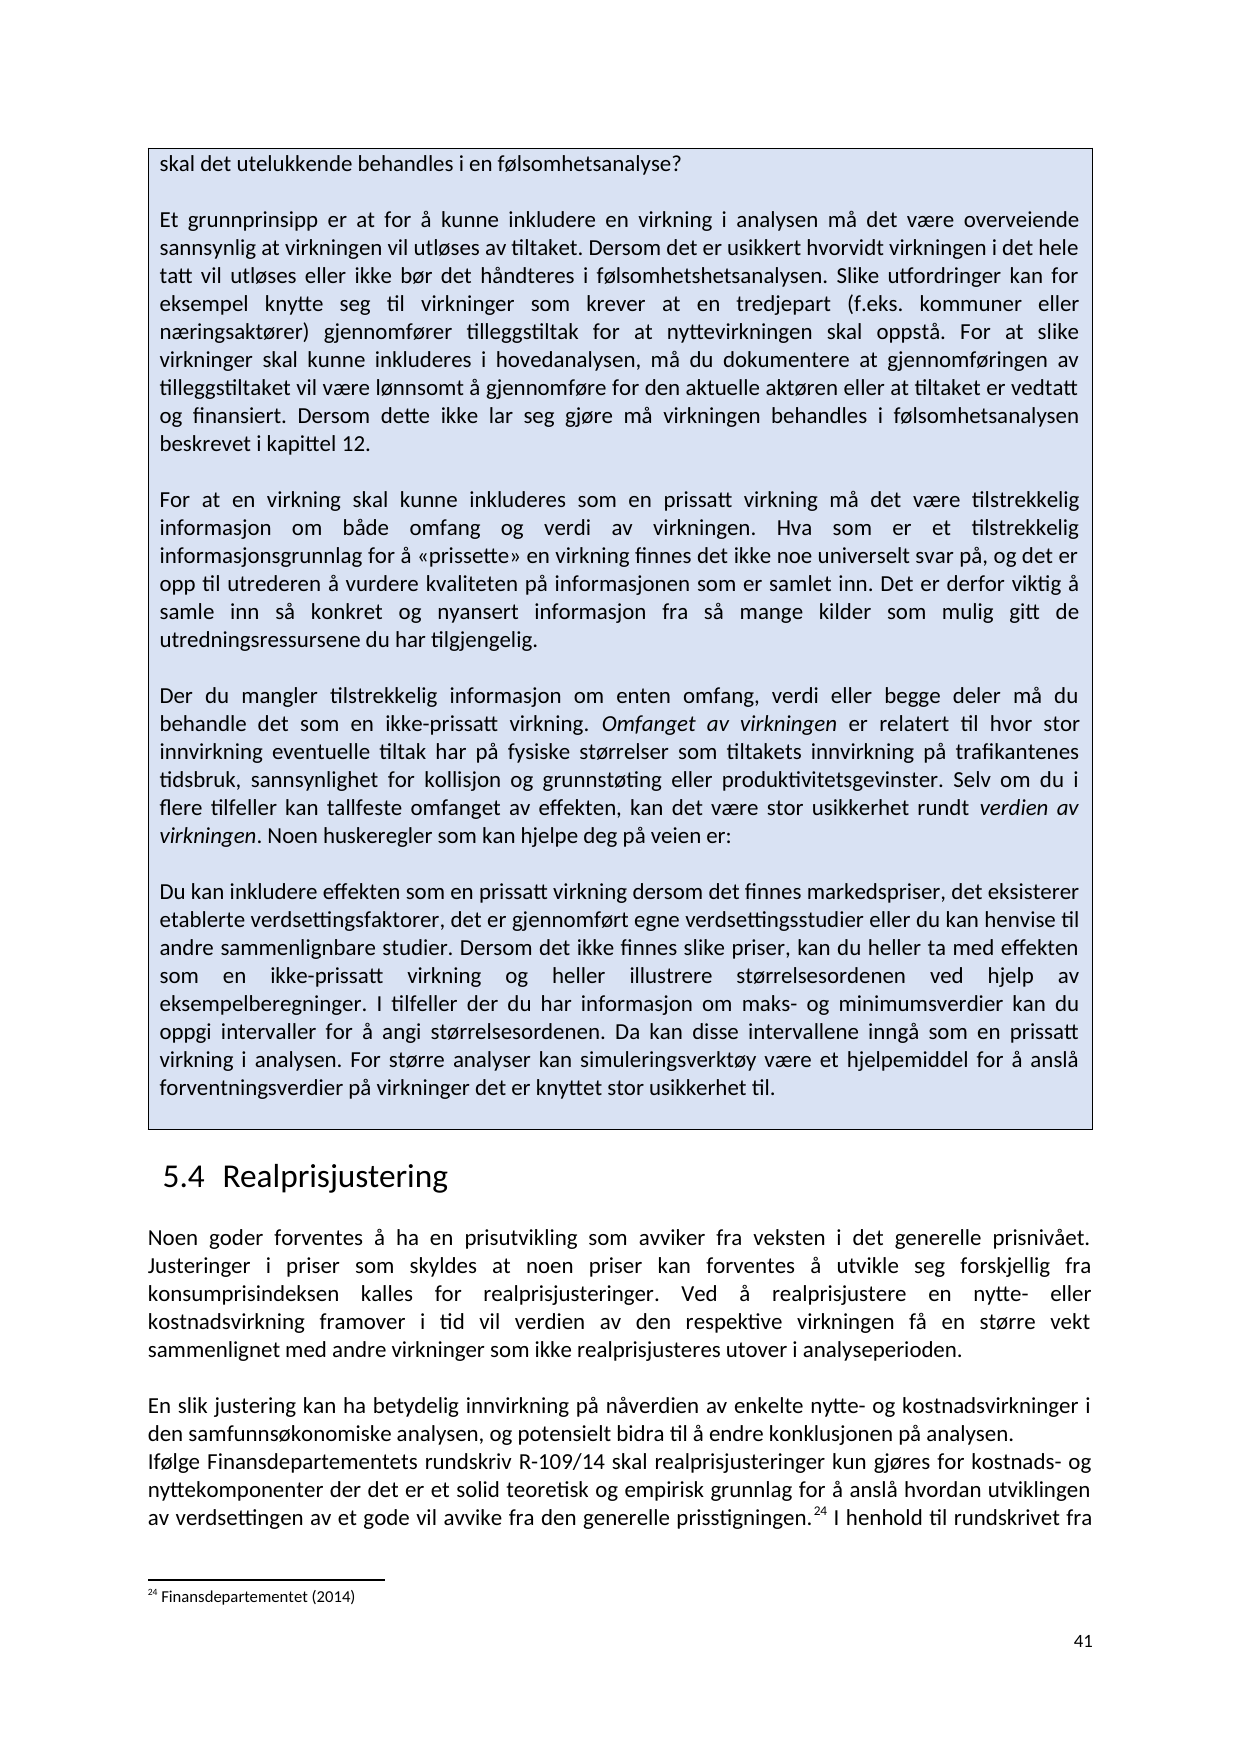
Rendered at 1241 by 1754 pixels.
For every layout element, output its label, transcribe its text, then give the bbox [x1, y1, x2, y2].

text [148, 1447, 1093, 1531]
subtitle Realprisjustering [162, 1155, 1093, 1196]
text En slik justering kan ha betydelig innvirkning på nåverdien av enkelte nytte- og kostnadsvirkninger i den samfunnsøkonomiske analysen, og potensielt bidra til å endre konklusjonen på analysen. [148, 1391, 1093, 1447]
text Noen goder forventes å ha en prisutvikling som avviker fra veksten i det generelle prisnivået. Justeringer i priser som skyldes at noen priser kan forventes å utvikle seg forskjellig fra konsumprisindeksen kalles for realprisjusteringer. Ved å realprisjustere en nytte- eller kostnadsvirkning framover i tid vil verdien av den respektive virkningen få en større vekt sammenlignet med andre virkninger som ikke realprisjusteres utover i analyseperioden. [148, 1223, 1093, 1363]
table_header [149, 149, 1092, 1129]
